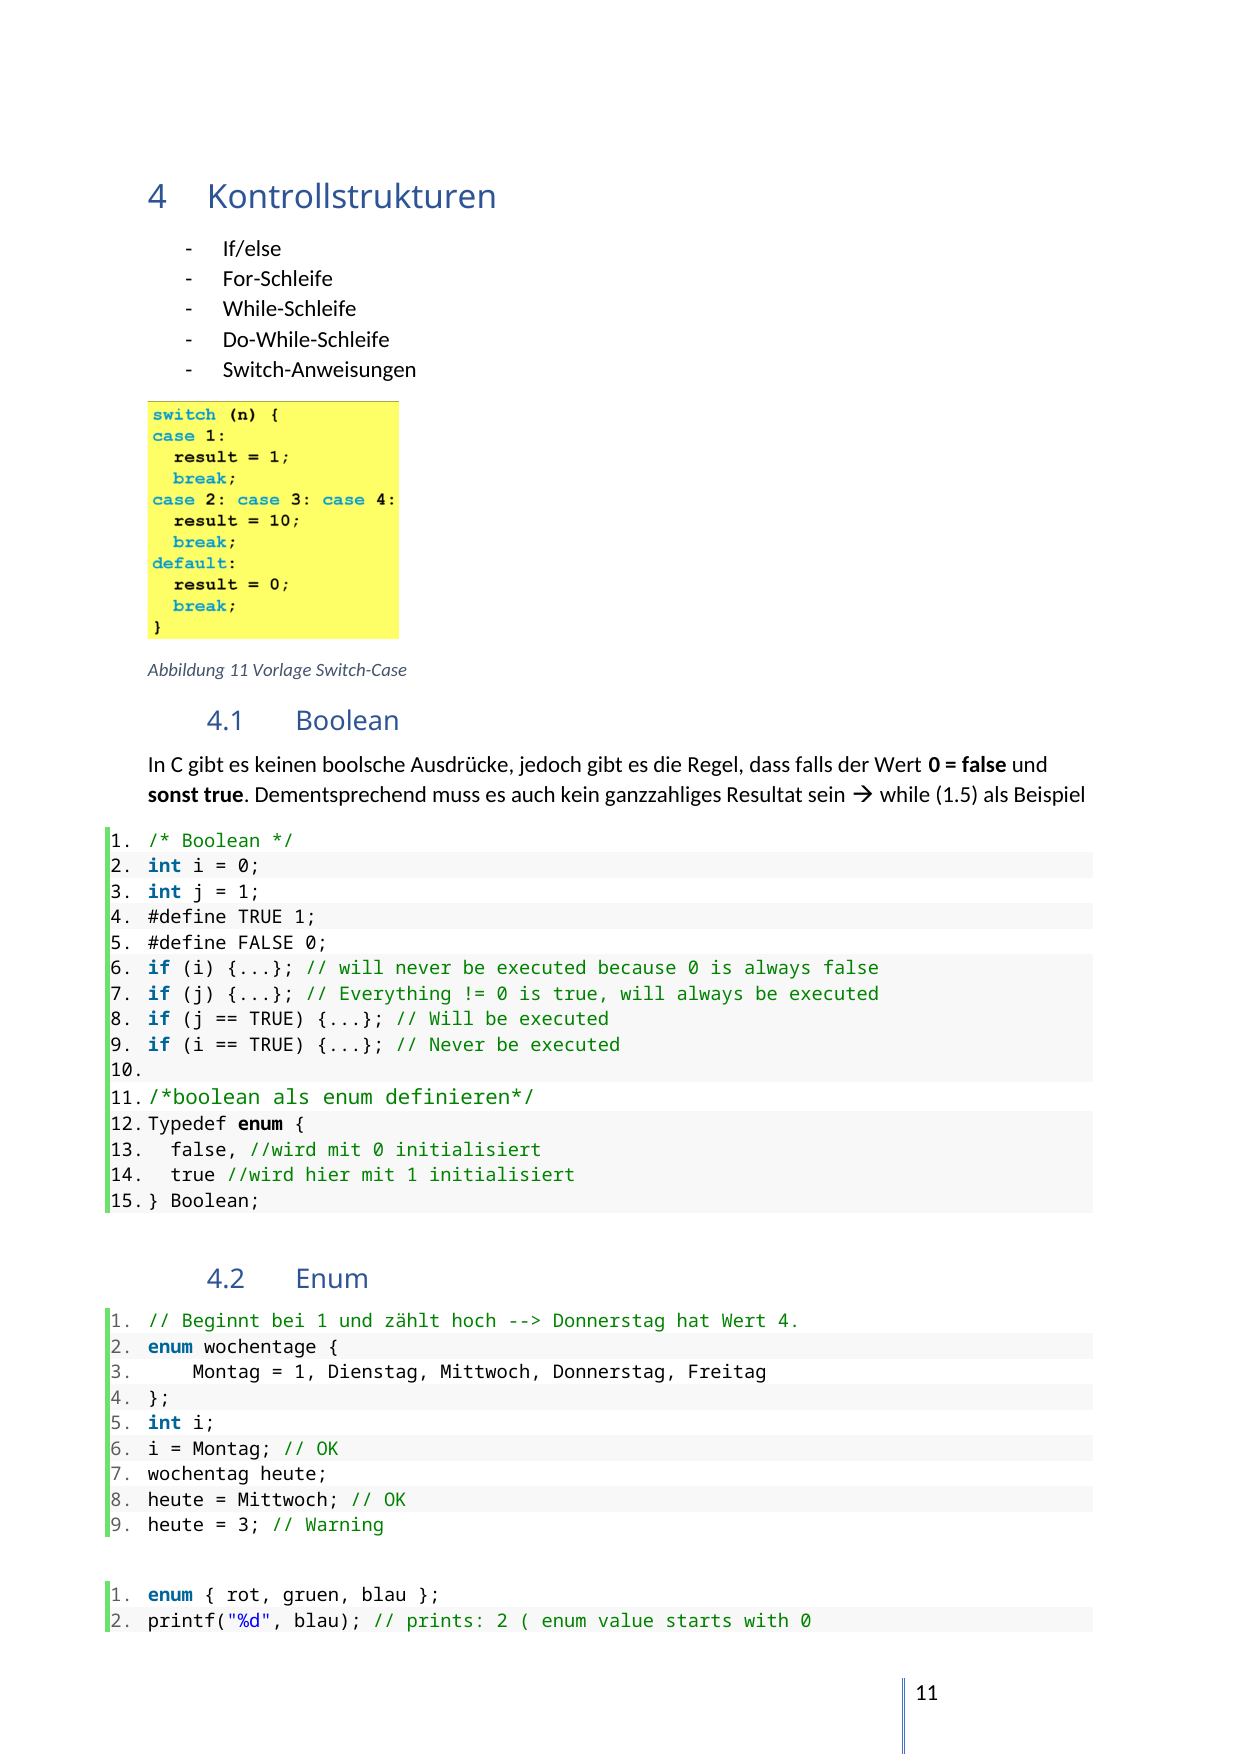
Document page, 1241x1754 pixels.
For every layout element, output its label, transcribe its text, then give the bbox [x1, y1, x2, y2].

list If/else [185, 234, 1093, 262]
list if (j == TRUE) {...}; // Will be executed [110, 1006, 1093, 1031]
list enum { rot, gruen, blau }; [110, 1581, 1093, 1607]
picture [147, 401, 399, 639]
list Typedef enum { [110, 1111, 1093, 1136]
list i = Montag; // OK [110, 1435, 1093, 1461]
subtitle Enum [207, 1259, 1093, 1296]
list false, //wird mit 0 initialisiert [110, 1136, 1093, 1162]
list int j = 1; [110, 878, 1093, 903]
subtitle Kontrollstrukturen [148, 173, 1093, 218]
list #define FALSE 0; [110, 929, 1093, 954]
list /* Boolean */ [110, 827, 1093, 852]
list heute = 3; // Warning [110, 1512, 1093, 1537]
subtitle Boolean [207, 702, 1093, 738]
list if (j) {...}; // Everything != 0 is true, will always be executed [110, 980, 1093, 1006]
list printf("%d", blau); // prints: 2 ( enum value starts with 0 [110, 1607, 1093, 1632]
list // Beginnt bei 1 und zählt hoch --> Donnerstag hat Wert 4. [110, 1308, 1093, 1333]
list #define TRUE 1; [110, 903, 1093, 929]
list wochentag heute; [110, 1461, 1093, 1486]
text Abbildung 11 Vorlage Switch-Case [148, 658, 1093, 681]
list Montag = 1, Dienstag, Mittwoch, Donnerstag, Freitag [110, 1359, 1093, 1384]
list }; [110, 1384, 1093, 1410]
text In C gibt es keinen boolsche Ausdrücke, jedoch gibt es die Regel, dass falls der Wert 0 = false und sonst true. Dementsprechend muss es auch kein ganzzahliges Resultat sein while (1.5) als Beispiel [148, 750, 1093, 808]
list enum wochentage { [110, 1333, 1093, 1359]
list heute = Mittwoch; // OK [110, 1486, 1093, 1512]
list Switch-Anweisungen [185, 355, 1093, 383]
list if (i) {...}; // will never be executed because 0 is always false [110, 954, 1093, 980]
list While-Schleife [185, 294, 1093, 322]
list if (i == TRUE) {...}; // Never be executed [110, 1031, 1093, 1057]
list true //wird hier mit 1 initialisiert [110, 1162, 1093, 1187]
list Do-While-Schleife [185, 325, 1093, 353]
list For-Schleife [185, 264, 1093, 292]
list int i = 0; [110, 852, 1093, 878]
list /*boolean als enum definieren*/ [110, 1082, 1093, 1111]
list } Boolean; [110, 1187, 1093, 1213]
list int i; [110, 1410, 1093, 1435]
